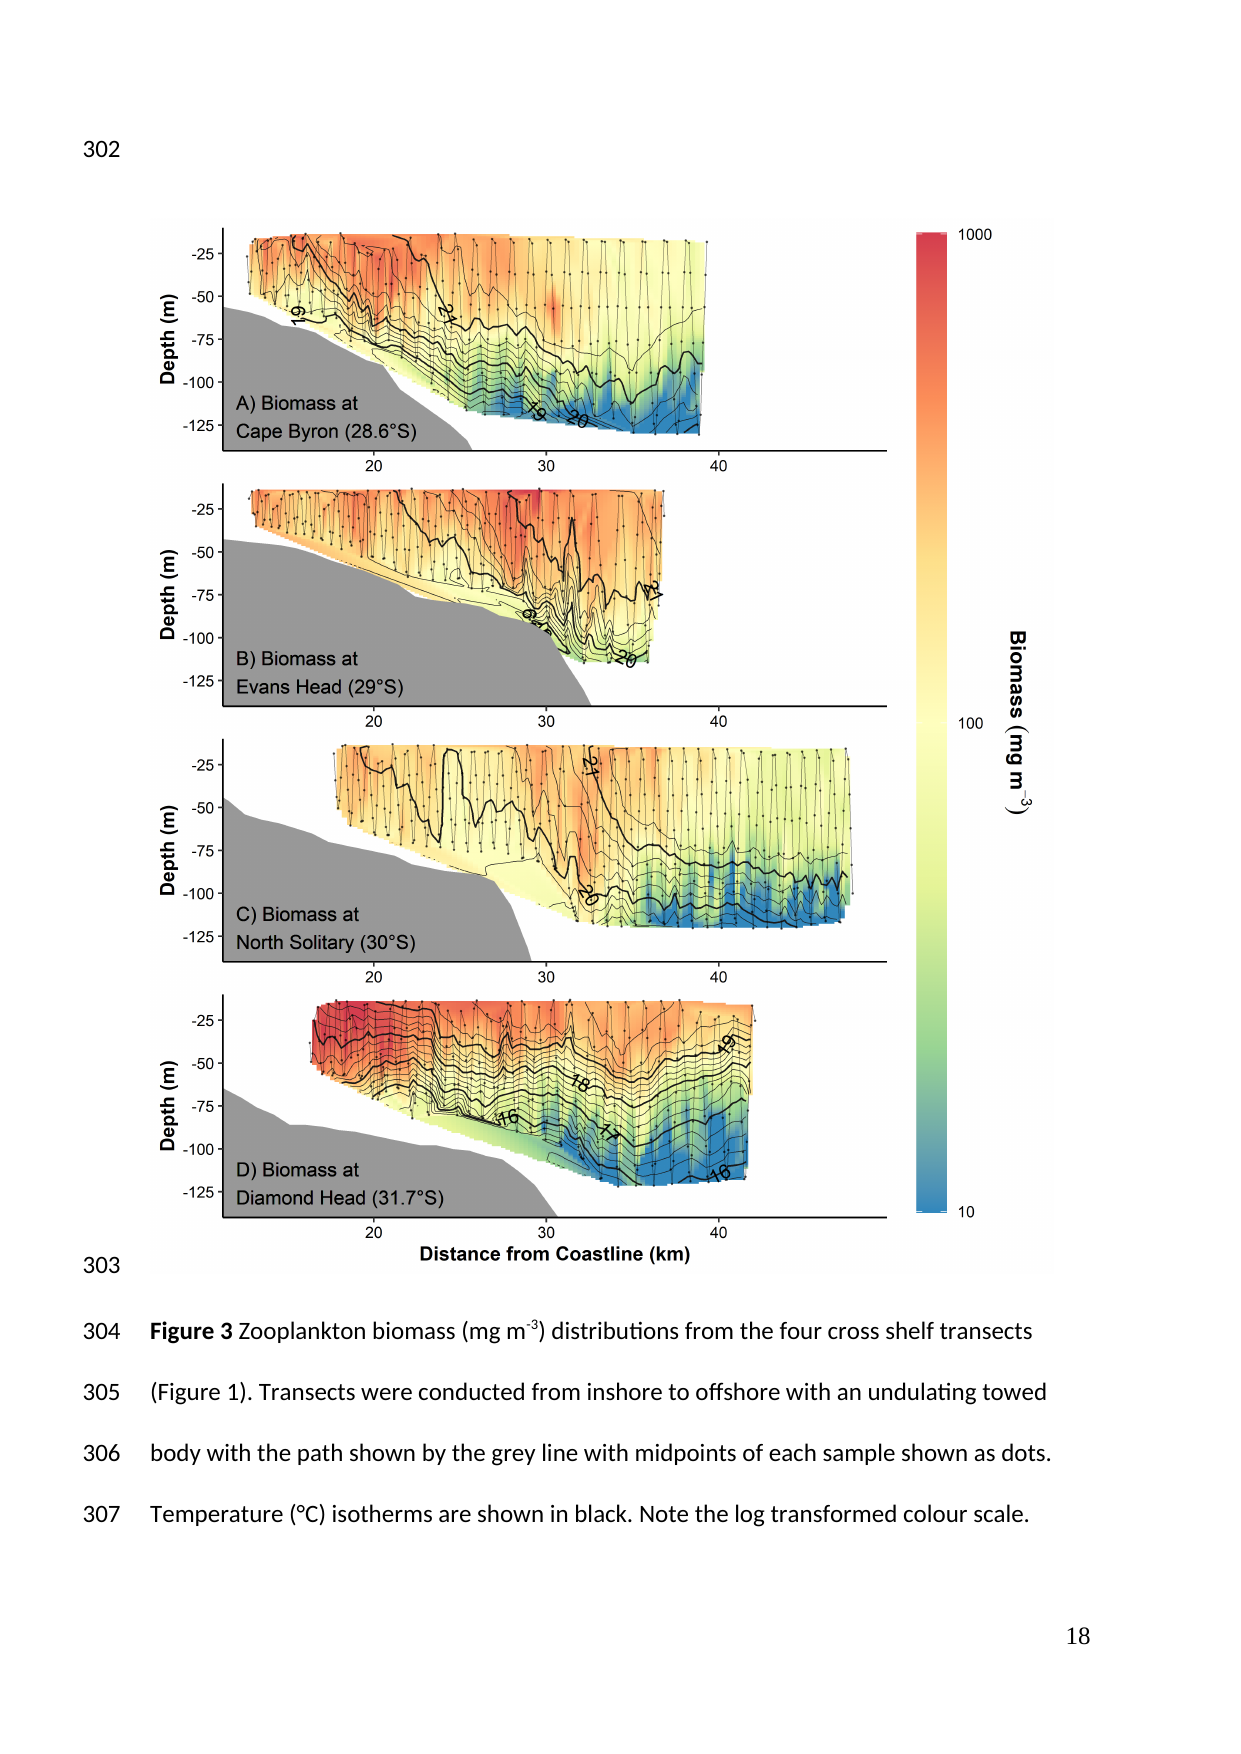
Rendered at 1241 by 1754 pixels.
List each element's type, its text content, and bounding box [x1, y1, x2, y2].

text Figure 3 Zooplankton biomass (mg m-3) distributions from the four cross shelf transects (Figure 1). Transects were conducted from inshore to offshore with an undulating towed body with the path shown by the grey line with midpoints of each sample shown as dots. Temperature (°C) isotherms are shown in black. Note the log transformed colour scale. [150, 1315, 1090, 1529]
picture [150, 218, 1054, 1274]
